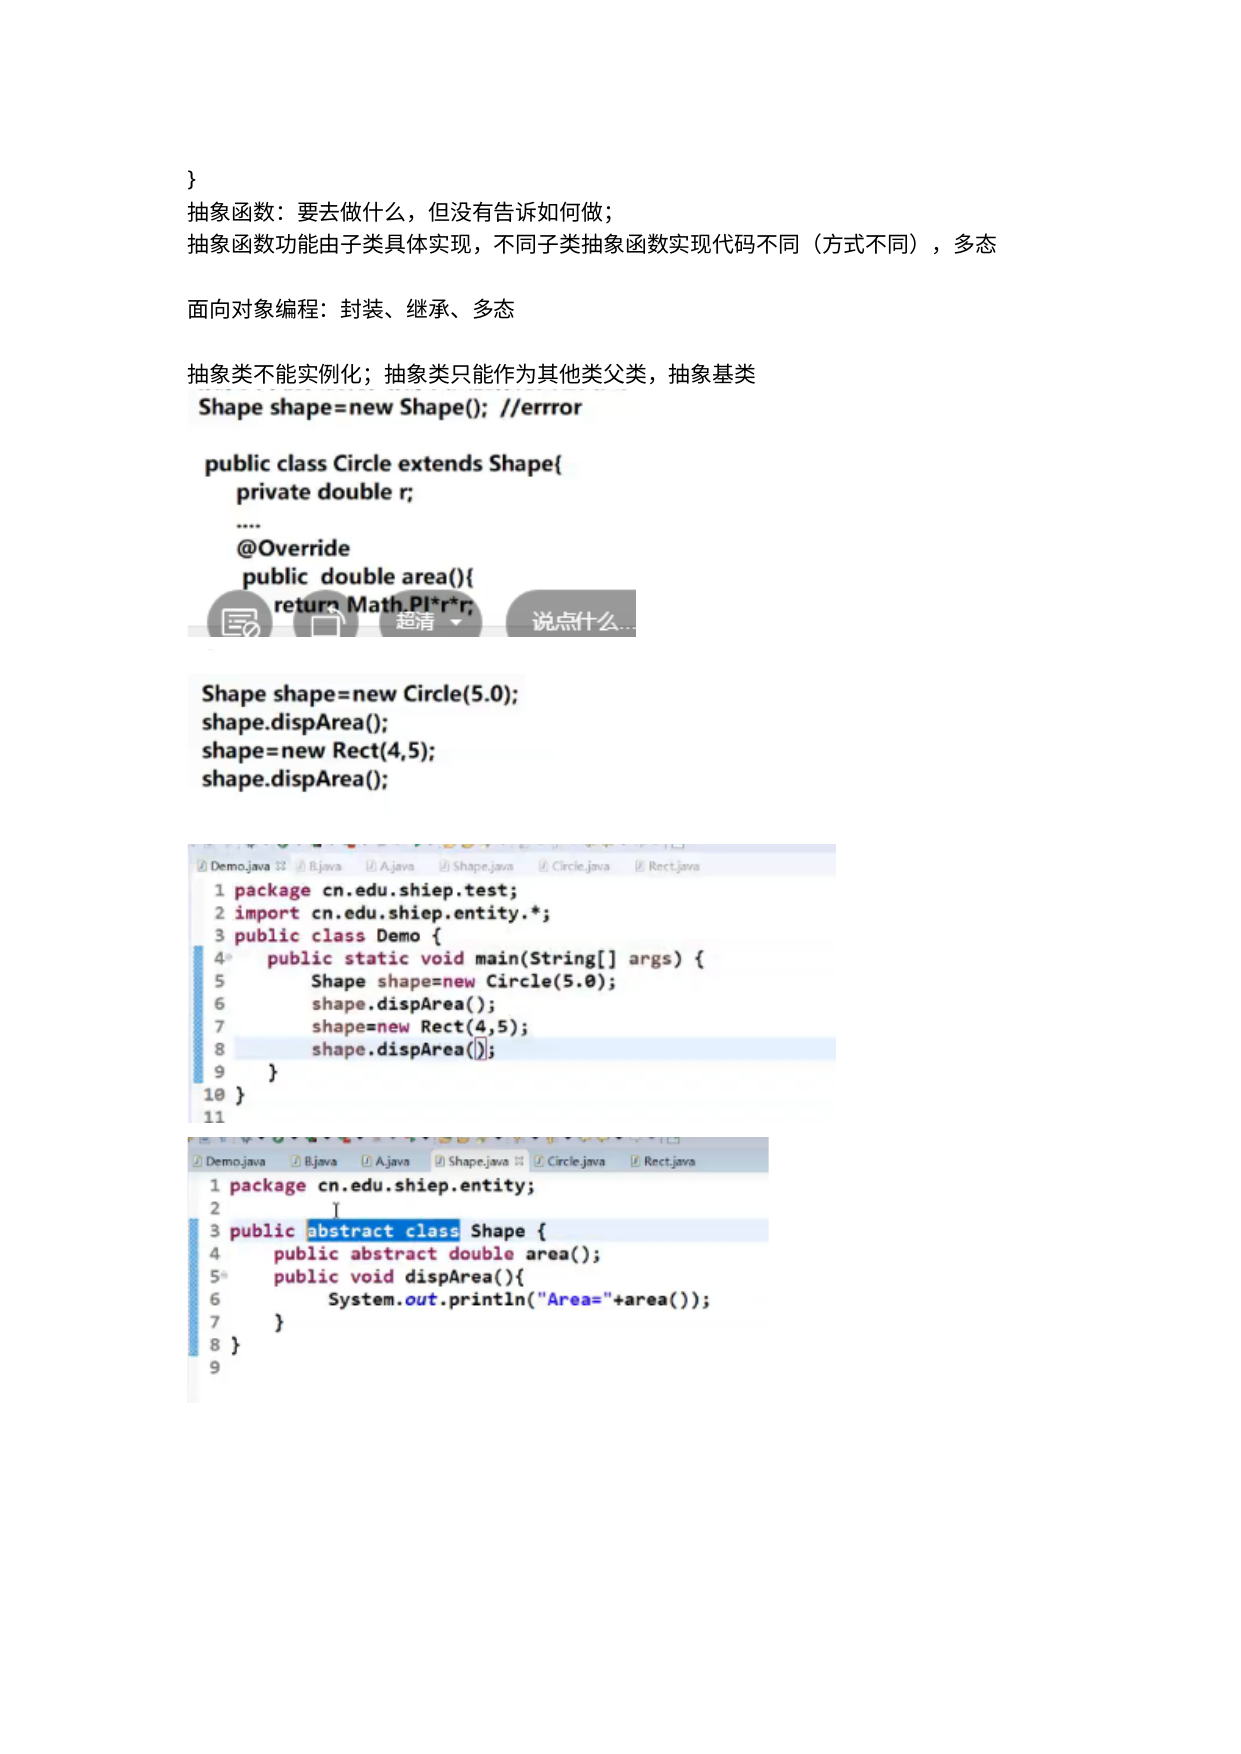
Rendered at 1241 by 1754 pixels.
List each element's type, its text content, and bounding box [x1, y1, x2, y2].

text } [187, 162, 1053, 194]
text 面向对象编程：封装、继承、多态 [187, 292, 1053, 324]
text 抽象函数功能由子类具体实现，不同子类抽象函数实现代码不同（方式不同），多态 [187, 227, 1053, 259]
text 抽象函数：要去做什么，但没有告诉如何做； [187, 194, 1053, 227]
text 抽象类不能实例化；抽象类只能作为其他类父类，抽象基类 [187, 357, 1053, 389]
picture [187, 1137, 769, 1403]
picture [187, 389, 636, 637]
picture [187, 649, 557, 822]
picture [187, 844, 836, 1123]
